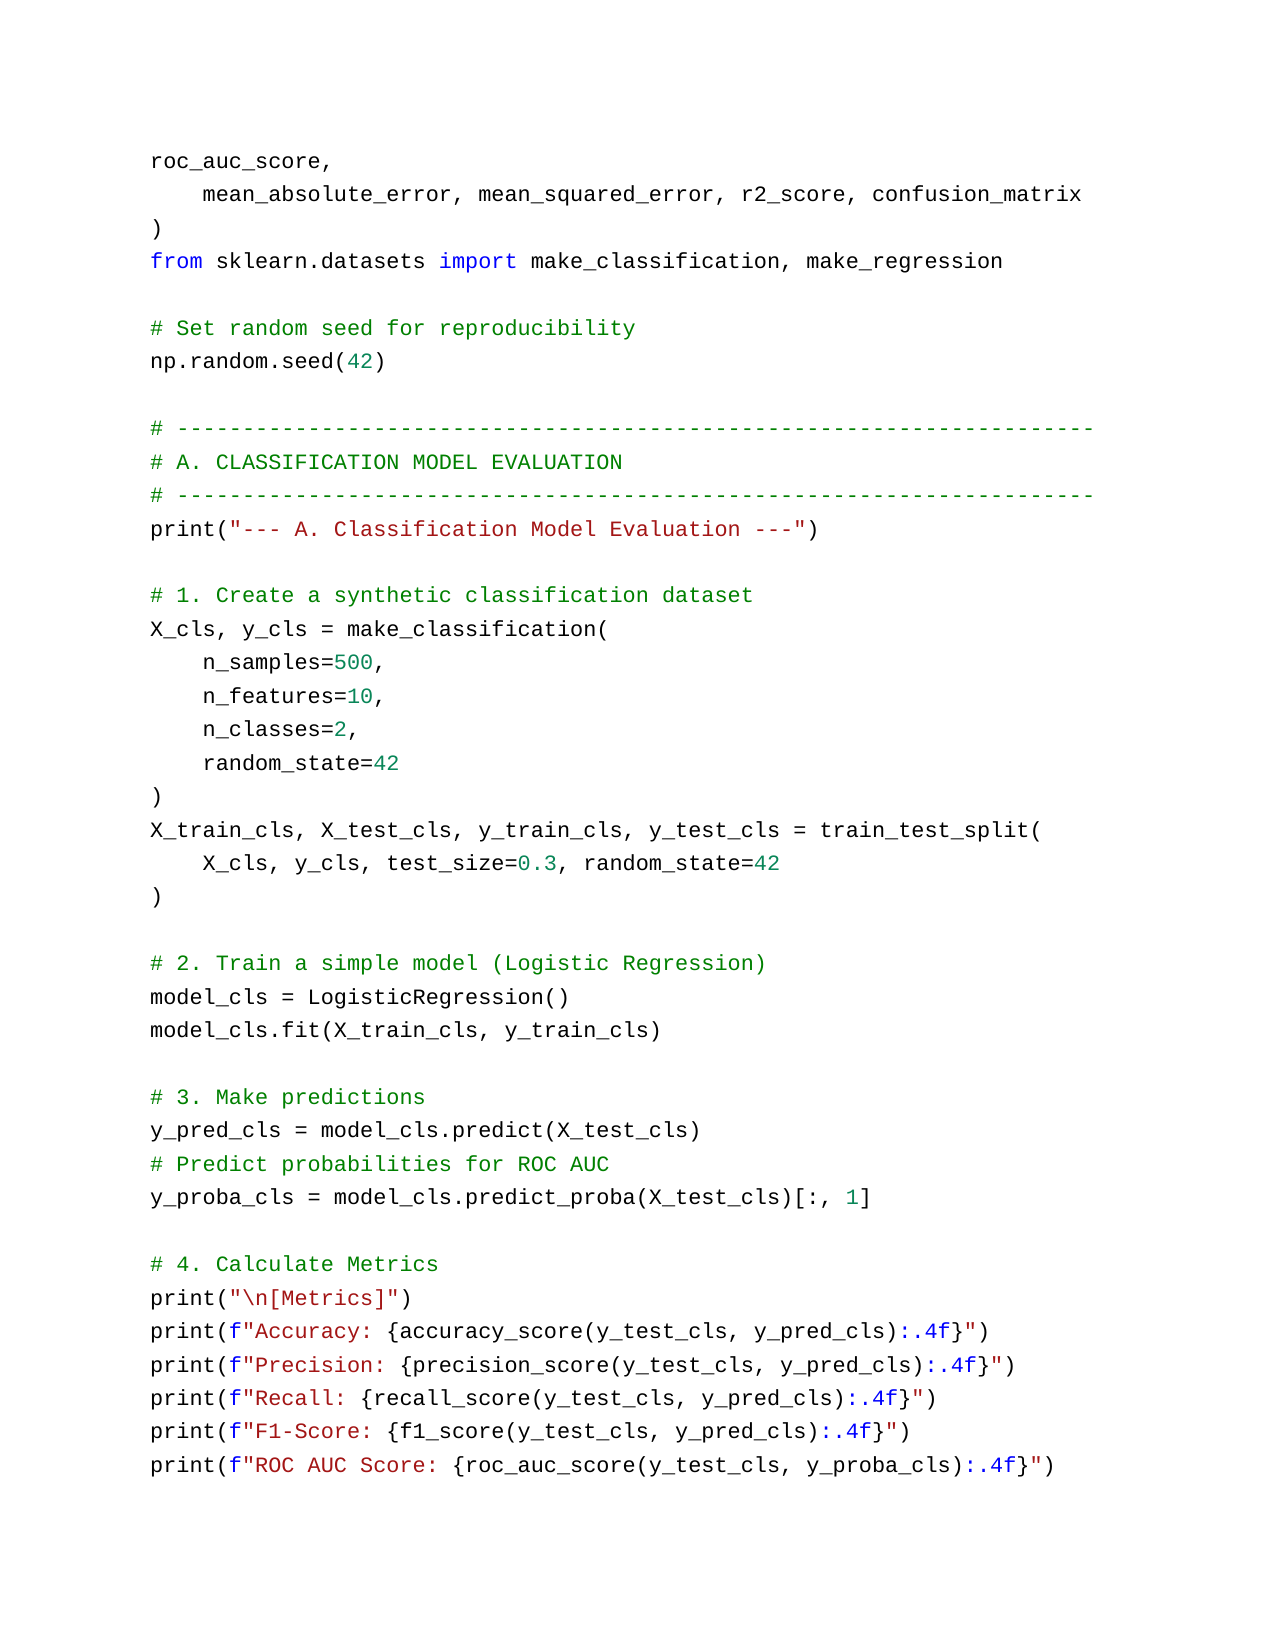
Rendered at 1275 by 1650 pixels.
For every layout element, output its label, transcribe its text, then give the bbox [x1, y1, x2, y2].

text y_pred_cls = model_cls.predict(X_test_cls) [150, 1120, 1125, 1144]
text print(f"Recall: {recall_score(y_test_cls, y_pred_cls):.4f}") [150, 1387, 1125, 1412]
text n_classes=2, [150, 718, 1125, 743]
text # 1. Create a synthetic classification dataset [150, 585, 1125, 609]
text # ---------------------------------------------------------------------- [150, 484, 1125, 509]
text n_samples=500, [150, 652, 1125, 676]
text print("--- A. Classification Model Evaluation ---") [150, 518, 1125, 543]
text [150, 150, 1125, 175]
text # 4. Calculate Metrics [150, 1253, 1125, 1278]
text random_state=42 [150, 752, 1125, 777]
text from sklearn.datasets import make_classification, make_regression [150, 250, 1125, 275]
text # 2. Train a simple model (Logistic Regression) [150, 952, 1125, 977]
text X_cls, y_cls = make_classification( [150, 618, 1125, 643]
text print(f"Precision: {precision_score(y_test_cls, y_pred_cls):.4f}") [150, 1354, 1125, 1378]
text print("\n[Metrics]") [150, 1287, 1125, 1312]
text X_train_cls, X_test_cls, y_train_cls, y_test_cls = train_test_split( [150, 819, 1125, 843]
text X_cls, y_cls, test_size=0.3, random_state=42 [150, 852, 1125, 877]
text y_proba_cls = model_cls.predict_proba(X_test_cls)[:, 1] [150, 1187, 1125, 1211]
text # ---------------------------------------------------------------------- [150, 417, 1125, 442]
text print(f"F1-Score: {f1_score(y_test_cls, y_pred_cls):.4f}") [150, 1421, 1125, 1445]
text ) [150, 785, 1125, 810]
text ) [150, 886, 1125, 910]
text model_cls = LogisticRegression() [150, 986, 1125, 1011]
text # Set random seed for reproducibility [150, 317, 1125, 342]
text # Predict probabilities for ROC AUC [150, 1153, 1125, 1178]
text print(f"Accuracy: {accuracy_score(y_test_cls, y_pred_cls):.4f}") [150, 1320, 1125, 1345]
text np.random.seed(42) [150, 351, 1125, 375]
text model_cls.fit(X_train_cls, y_train_cls) [150, 1019, 1125, 1044]
text ) [150, 217, 1125, 242]
text mean_absolute_error, mean_squared_error, r2_score, confusion_matrix [150, 183, 1125, 208]
text n_features=10, [150, 685, 1125, 710]
text # 3. Make predictions [150, 1086, 1125, 1111]
text # A. CLASSIFICATION MODEL EVALUATION [150, 451, 1125, 476]
text print(f"ROC AUC Score: {roc_auc_score(y_test_cls, y_proba_cls):.4f}") [150, 1454, 1125, 1479]
